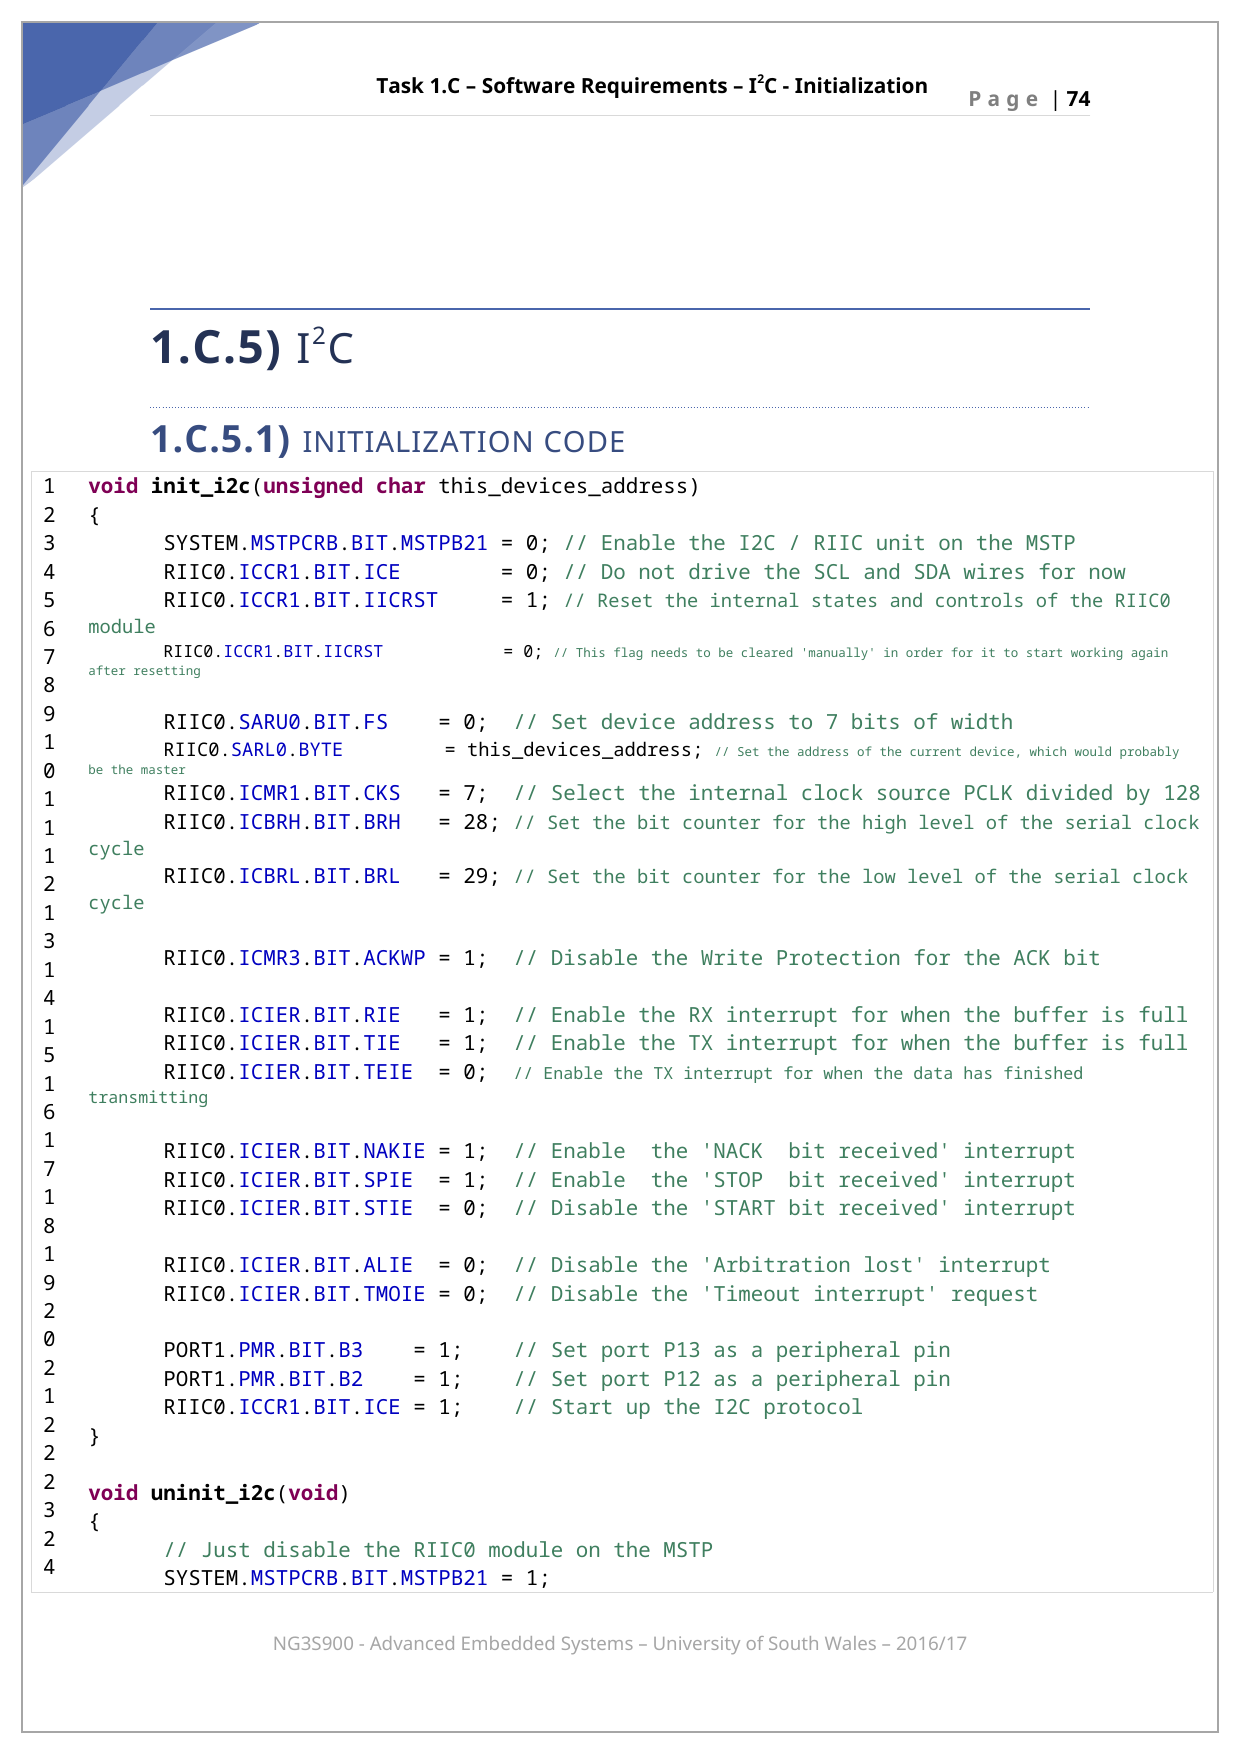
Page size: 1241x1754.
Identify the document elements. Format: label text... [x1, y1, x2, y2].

picture [23, 23, 264, 190]
subtitle 1.C.5.1) Initialization code [150, 407, 1090, 463]
table_header 1 2 3 4 5 6 7 8 9 10 11 12 13 14 15 16 17 18 19 20 21 22 23 24 25 26 27 28 28 30 31 32 34 35 36 37 [32, 472, 77, 1592]
subtitle 1.C.5) I2C [150, 310, 1090, 376]
